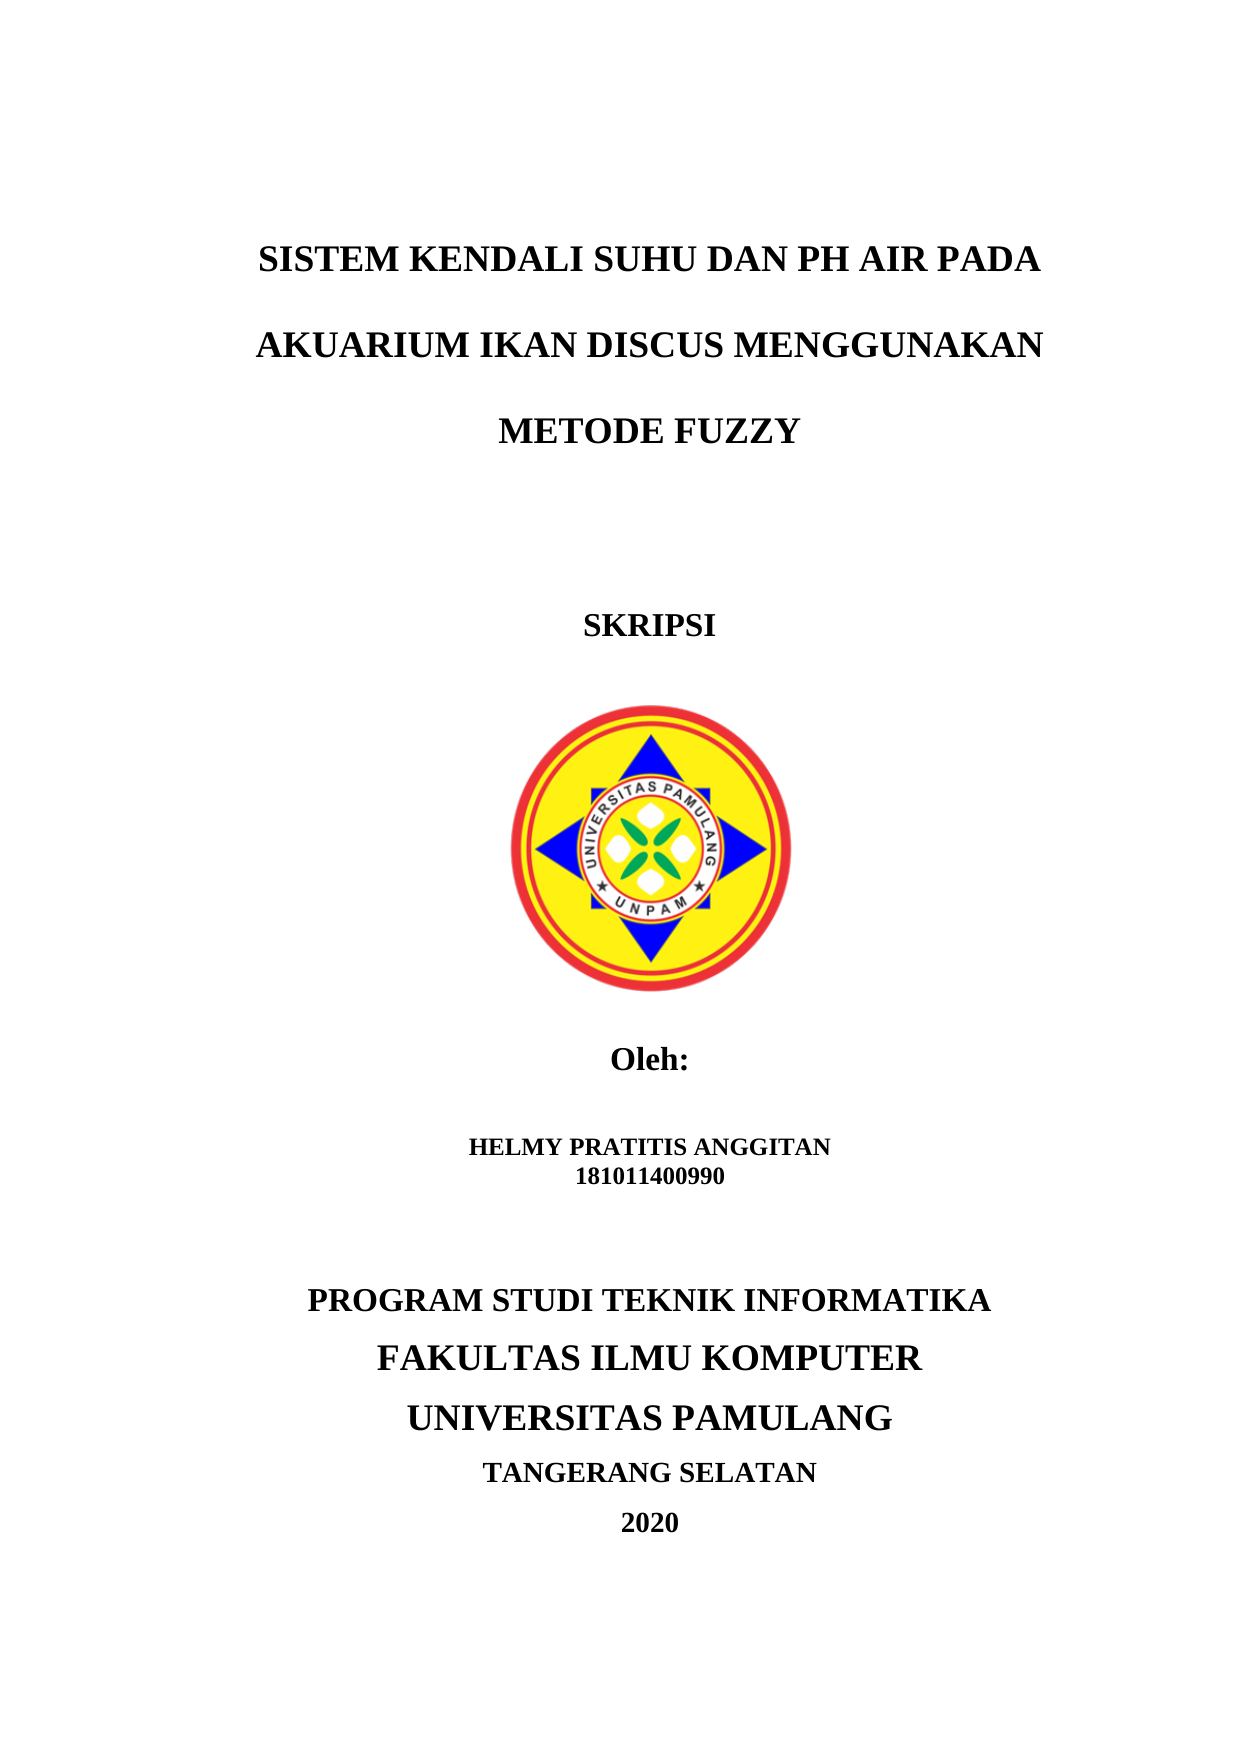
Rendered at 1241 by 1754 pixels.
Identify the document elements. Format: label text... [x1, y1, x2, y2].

picture [500, 698, 799, 994]
text 2020 [236, 1506, 1063, 1539]
text TANGERANG SELATAN [236, 1455, 1063, 1489]
text SKRIPSI [236, 605, 1063, 643]
text FAKULTAS ILMU KOMPUTER [236, 1336, 1063, 1379]
text PROGRAM STUDI TEKNIK INFORMATIKA [236, 1281, 1063, 1319]
text SISTEM KENDALI SUHU DAN PH AIR PADA AKUARIUM IKAN DISCUS MENGGUNAKAN METODE FUZZY [236, 236, 1063, 452]
text UNIVERSITAS PAMULANG [236, 1396, 1063, 1439]
text HELMY PRATITIS ANGGITAN 181011400990 [236, 1132, 1063, 1190]
text Oleh: [236, 1039, 1063, 1077]
